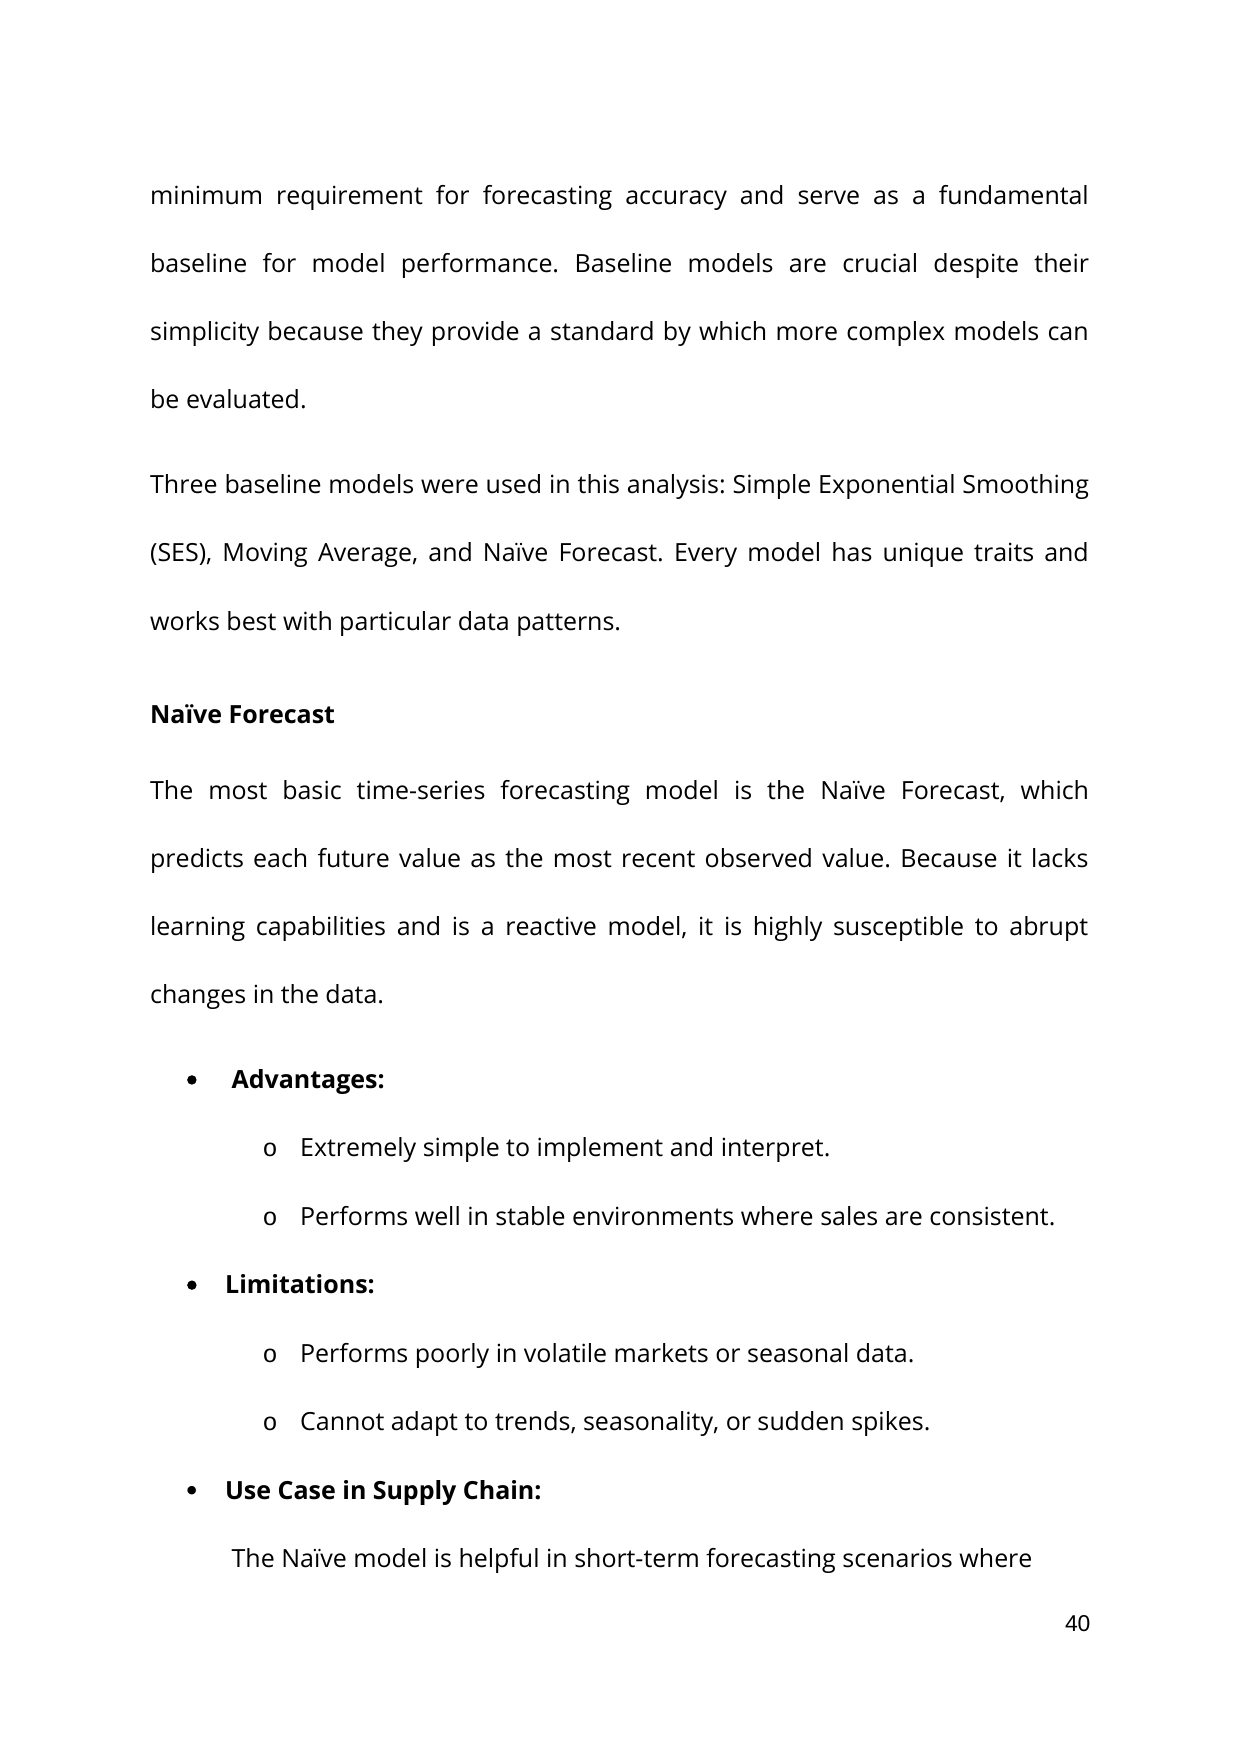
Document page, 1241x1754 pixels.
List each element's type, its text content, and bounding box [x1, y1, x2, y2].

subtitle Naïve Forecast [150, 696, 1090, 730]
text The most basic time-series forecasting model is the Naïve Forecast, which predicts each future value as the most recent observed value. Because it lacks learning capabilities and is a reactive model, it is highly susceptible to abrupt changes in the data. [150, 773, 1090, 1011]
list Advantages: [187, 1062, 1090, 1096]
text Three baseline models were used in this analysis: Simple Exponential Smoothing (SES), Moving Average, and Naïve Forecast. Every model has unique traits and works best with particular data patterns. [150, 467, 1090, 637]
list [187, 1472, 1090, 1574]
list Performs poorly in volatile markets or seasonal data. [262, 1335, 1090, 1369]
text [150, 178, 1090, 416]
list Limitations: [187, 1267, 1090, 1301]
list Performs well in stable environments where sales are consistent. [262, 1198, 1090, 1233]
list Cannot adapt to trends, seasonality, or sudden spikes. [262, 1404, 1090, 1438]
list Extremely simple to implement and interpret. [262, 1130, 1090, 1164]
